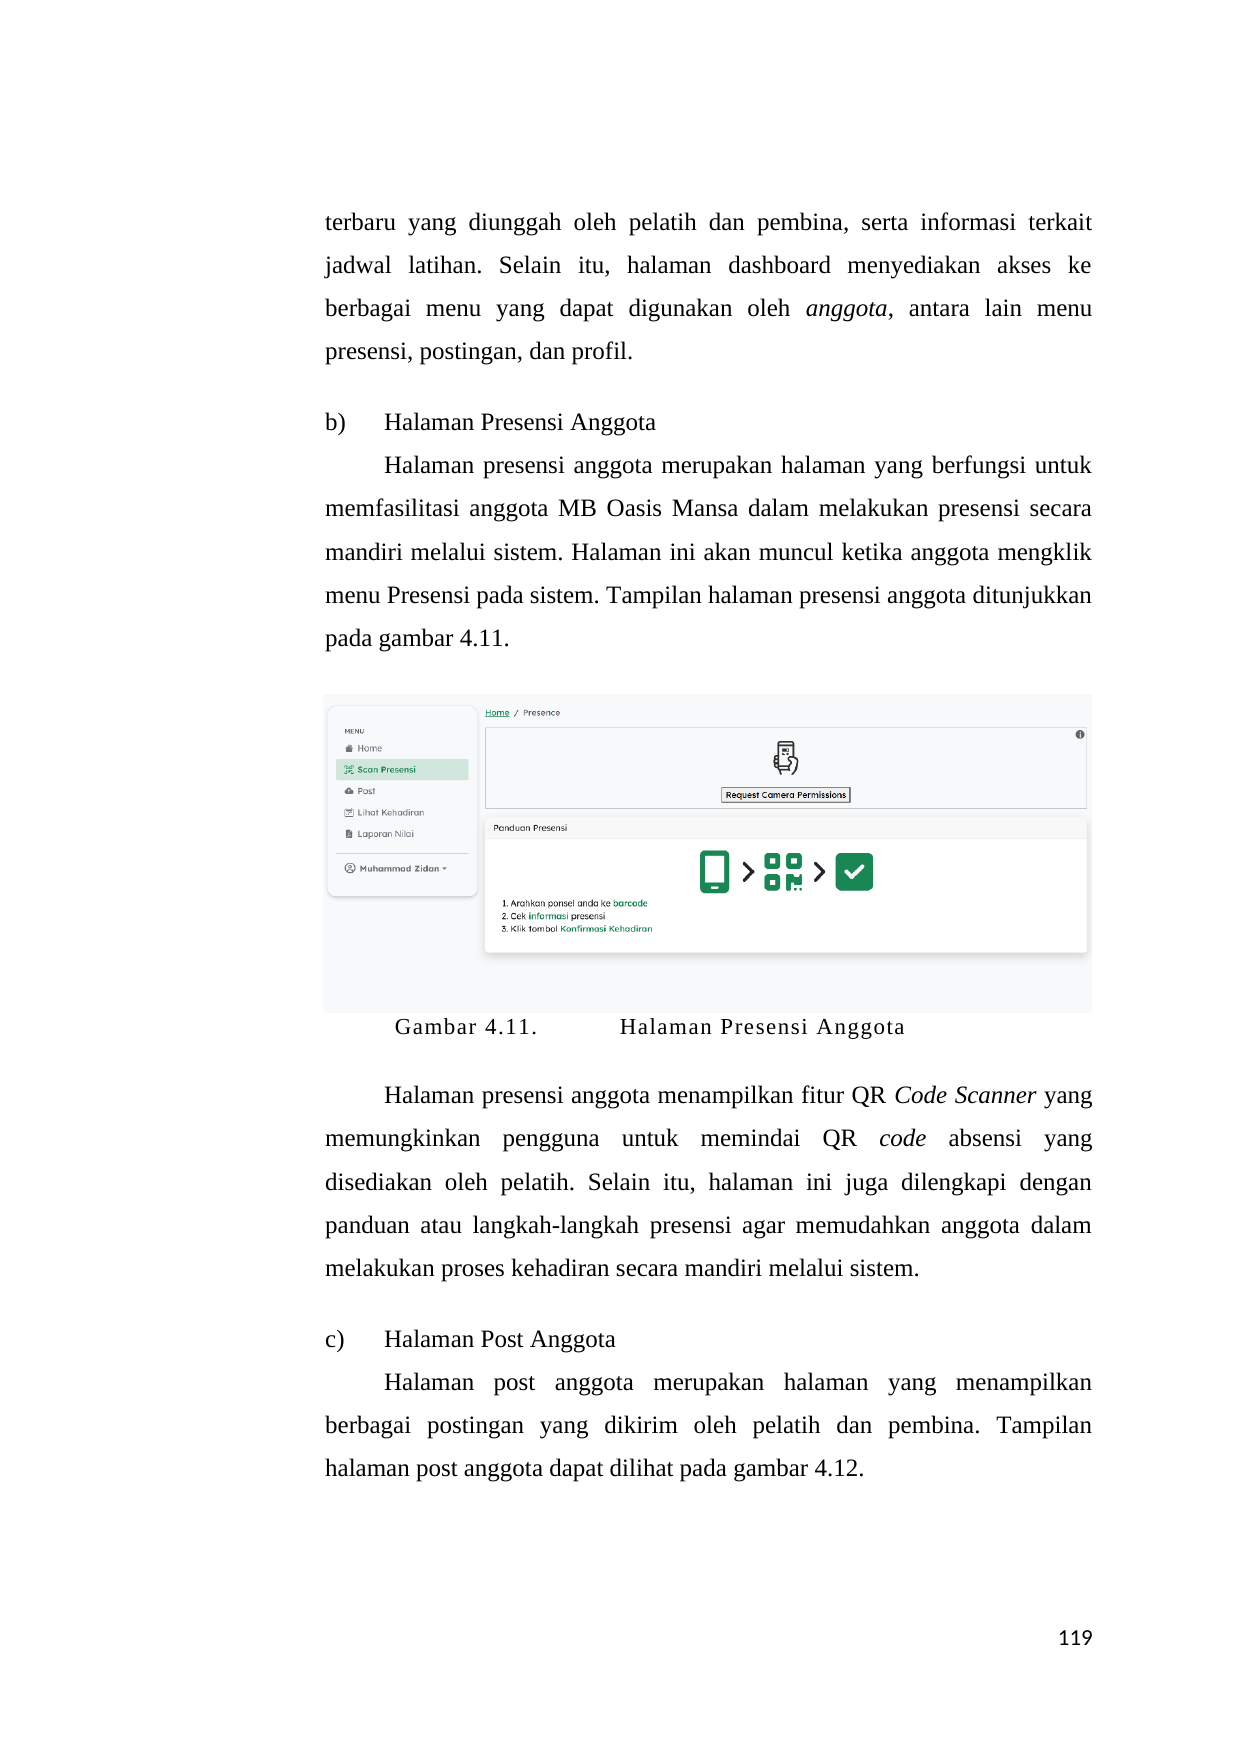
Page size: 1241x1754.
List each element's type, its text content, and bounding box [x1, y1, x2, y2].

text Halaman post anggota merupakan halaman yang menampilkan berbagai postingan yang dikirim oleh pelatih dan pembina. Tampilan halaman post anggota dapat dilihat pada gambar 4.12. [325, 1367, 1092, 1482]
text Halaman presensi anggota merupakan halaman yang berfungsi untuk memfasilitasi anggota MB Oasis Mansa dalam melakukan presensi secara mandiri melalui sistem. Halaman ini akan muncul ketika anggota mengklik menu Presensi pada sistem. Tampilan halaman presensi anggota ditunjukkan pada gambar 4.11. [325, 450, 1092, 652]
text Halaman presensi anggota menampilkan fitur QR Code Scanner yang memungkinkan pengguna untuk memindai QR code absensi yang disediakan oleh pelatih. Selain itu, halaman ini juga dilengkapi dengan panduan atau langkah-langkah presensi agar memudahkan anggota dalam melakukan proses kehadiran secara mandiri melalui sistem. [325, 1080, 1092, 1282]
list Halaman Post Anggota [325, 1324, 1092, 1353]
picture [323, 694, 1093, 1013]
list Halaman Presensi Anggota [325, 407, 1092, 436]
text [325, 207, 1092, 365]
text Halaman Presensi Anggota [207, 1013, 1092, 1039]
